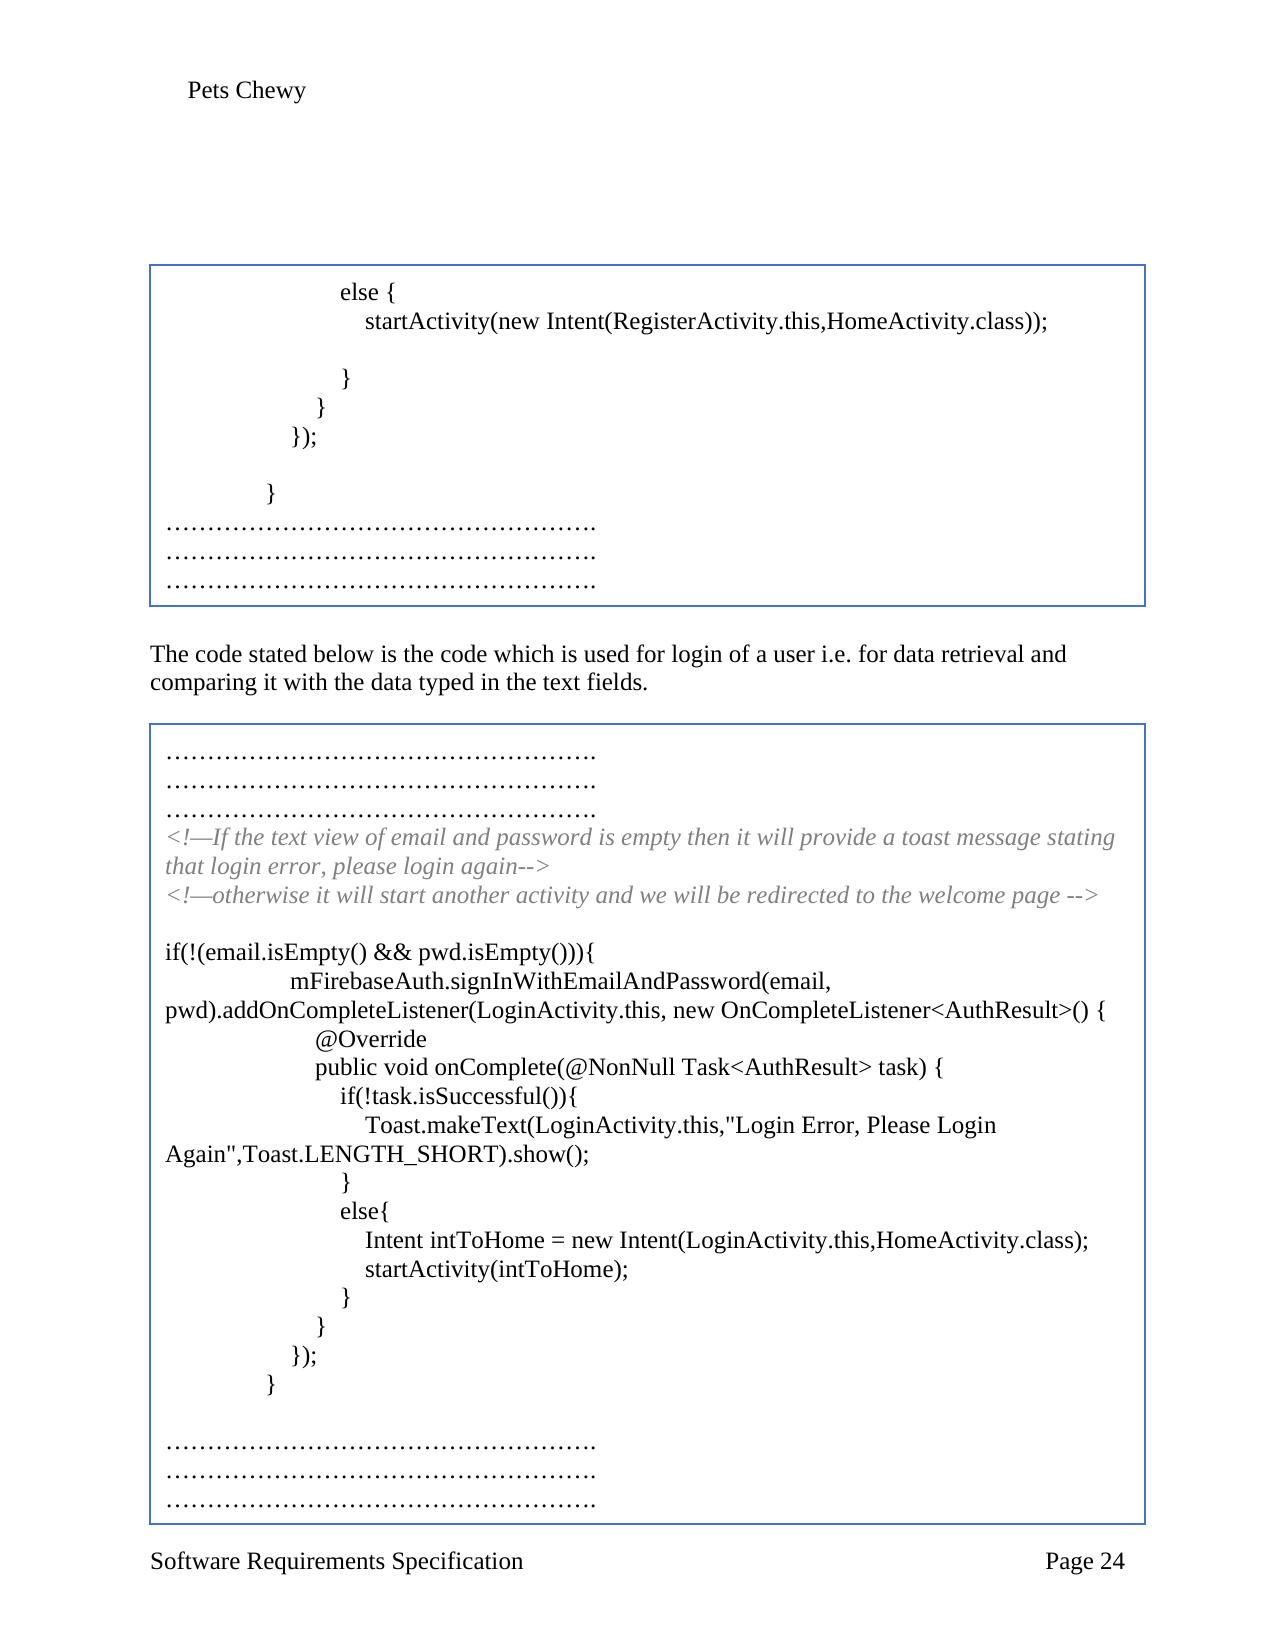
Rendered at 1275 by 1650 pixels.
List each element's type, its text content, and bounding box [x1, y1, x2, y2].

text The code stated below is the code which is used for login of a user i.e. for data retrieval and comparing it with the data typed in the text fields. [150, 639, 1125, 696]
